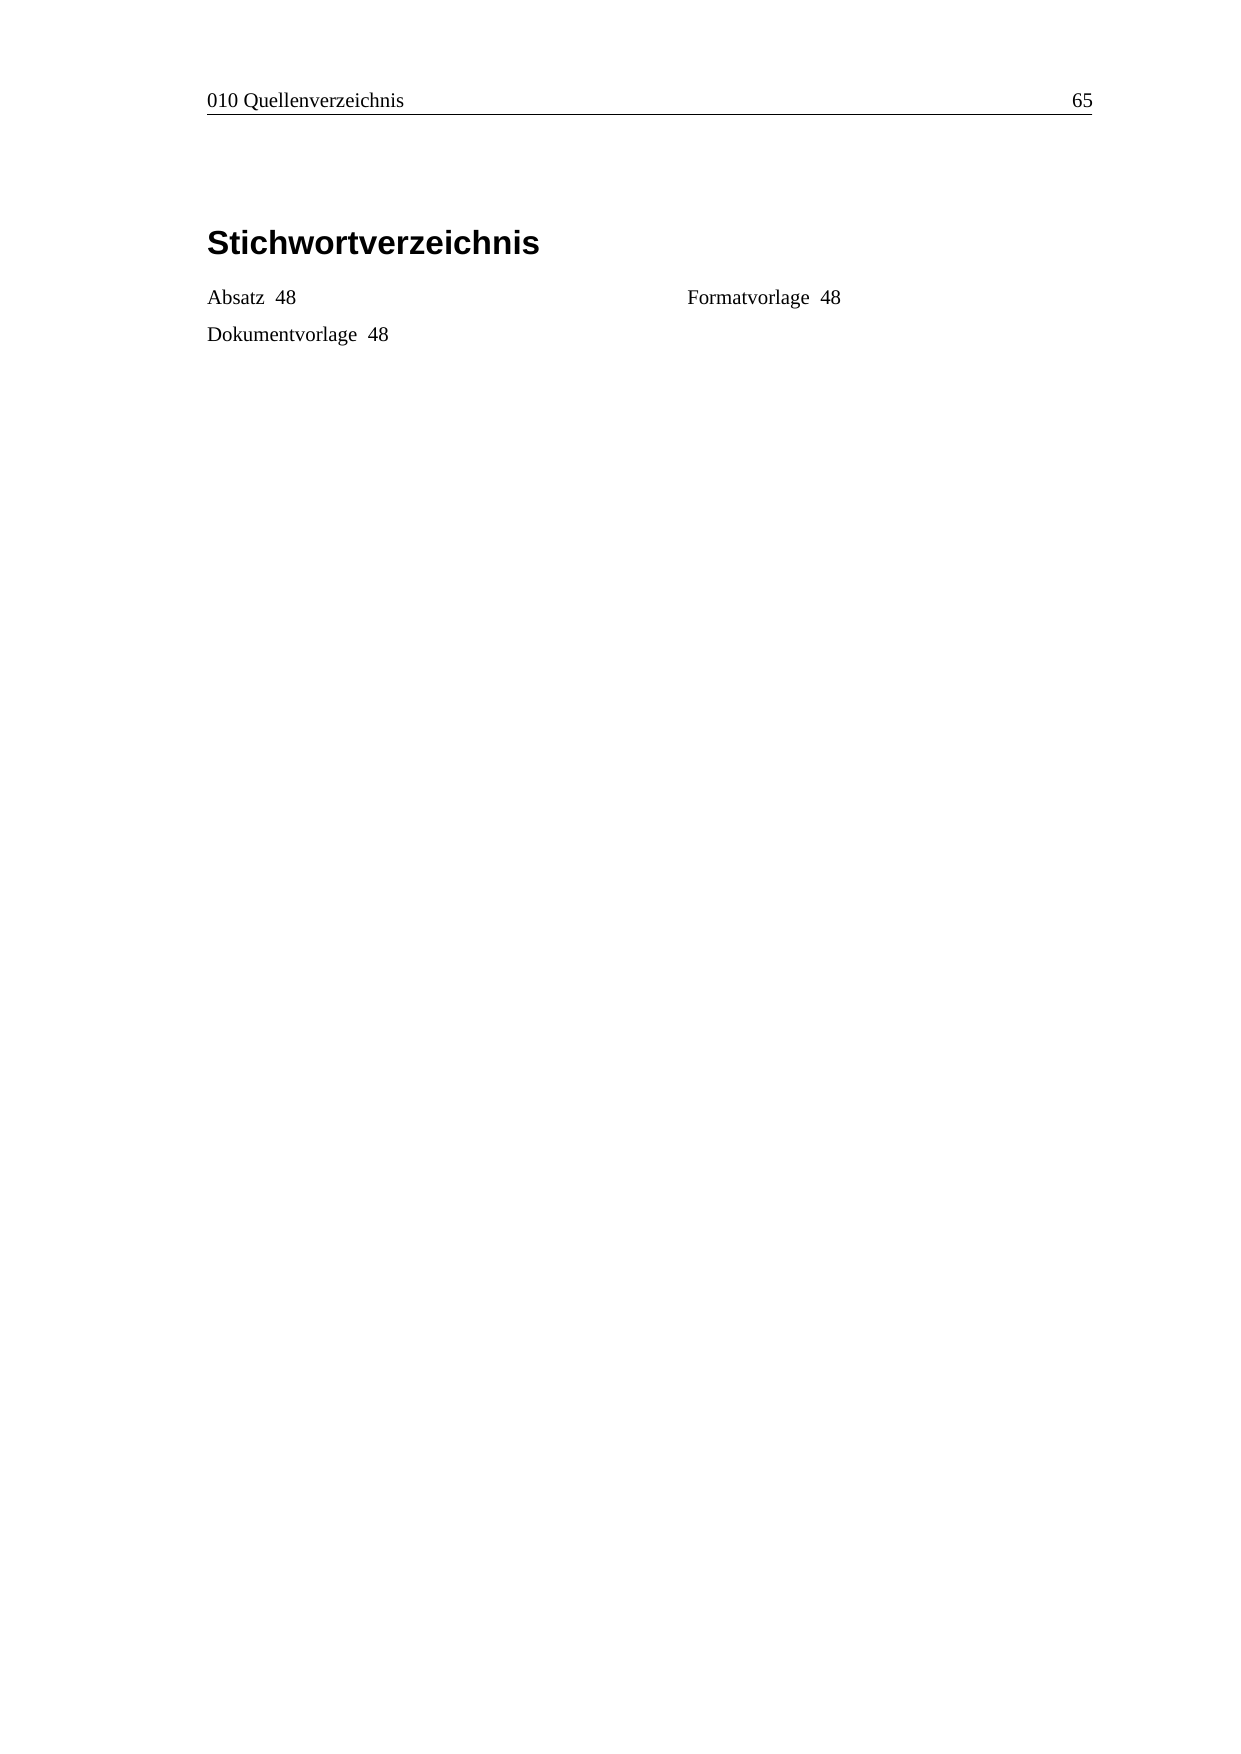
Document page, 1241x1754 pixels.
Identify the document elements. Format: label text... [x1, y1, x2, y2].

text Formatvorlage 48 [687, 285, 1092, 309]
subtitle Stichwortverzeichnis [207, 223, 1092, 261]
text Absatz 48 [207, 285, 612, 309]
text Dokumentvorlage 48 [207, 322, 612, 346]
